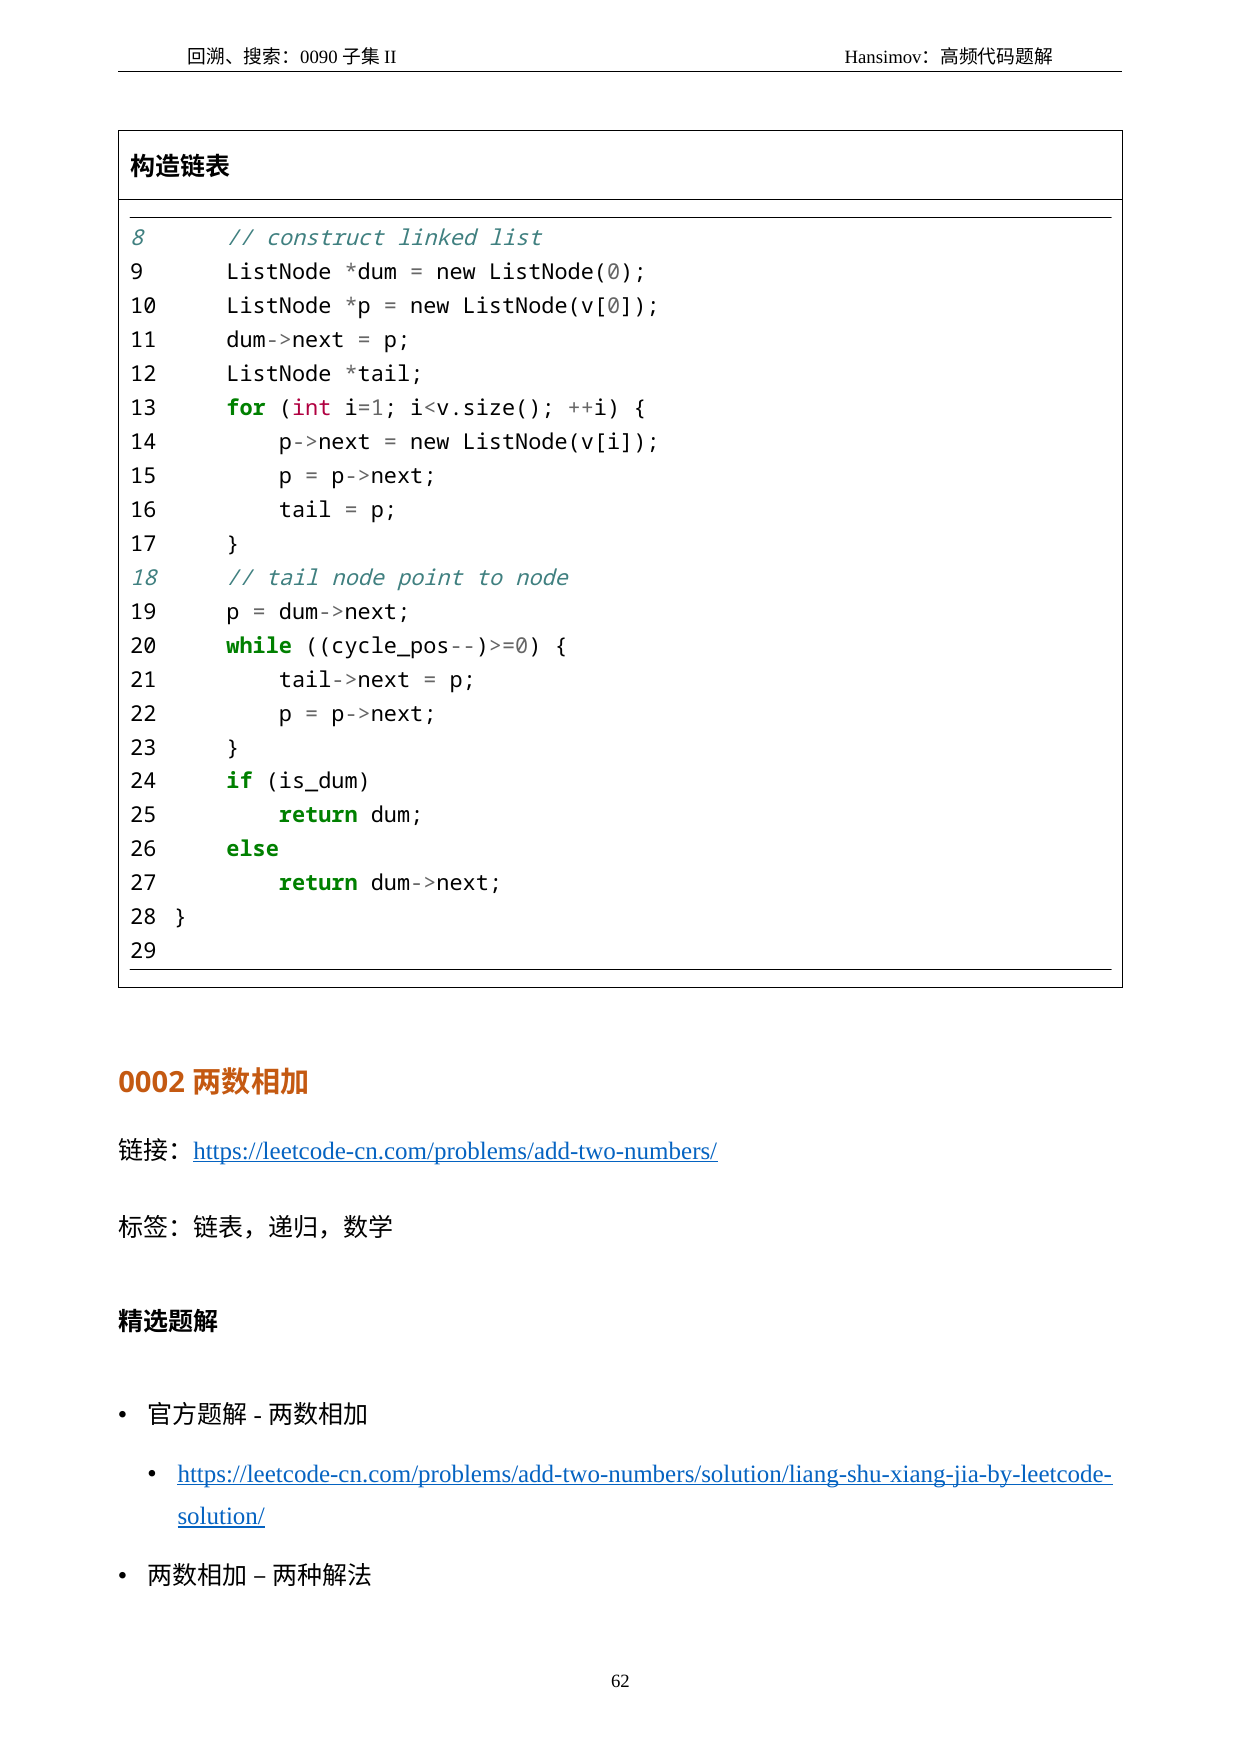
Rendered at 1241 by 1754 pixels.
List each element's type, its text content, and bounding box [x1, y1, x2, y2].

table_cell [119, 200, 1122, 987]
table_header 构造链表 [119, 131, 1122, 199]
text 标签：链表，递归，数学 [118, 1191, 1122, 1259]
text 官方题解 - 两数相加 [118, 1379, 1122, 1447]
text 链接：https://leetcode-cn.com/problems/add-two-numbers/ [118, 1114, 1122, 1182]
subtitle 0002 两数相加 [118, 1046, 1097, 1114]
text https://leetcode-cn.com/problems/add-two-numbers/solution/liang-shu-xiang-jia-by-leetcode-solution/ [148, 1456, 1122, 1532]
text 两数相加 – 两种解法 [118, 1540, 1122, 1608]
subtitle 精选题解 [118, 1285, 1097, 1353]
